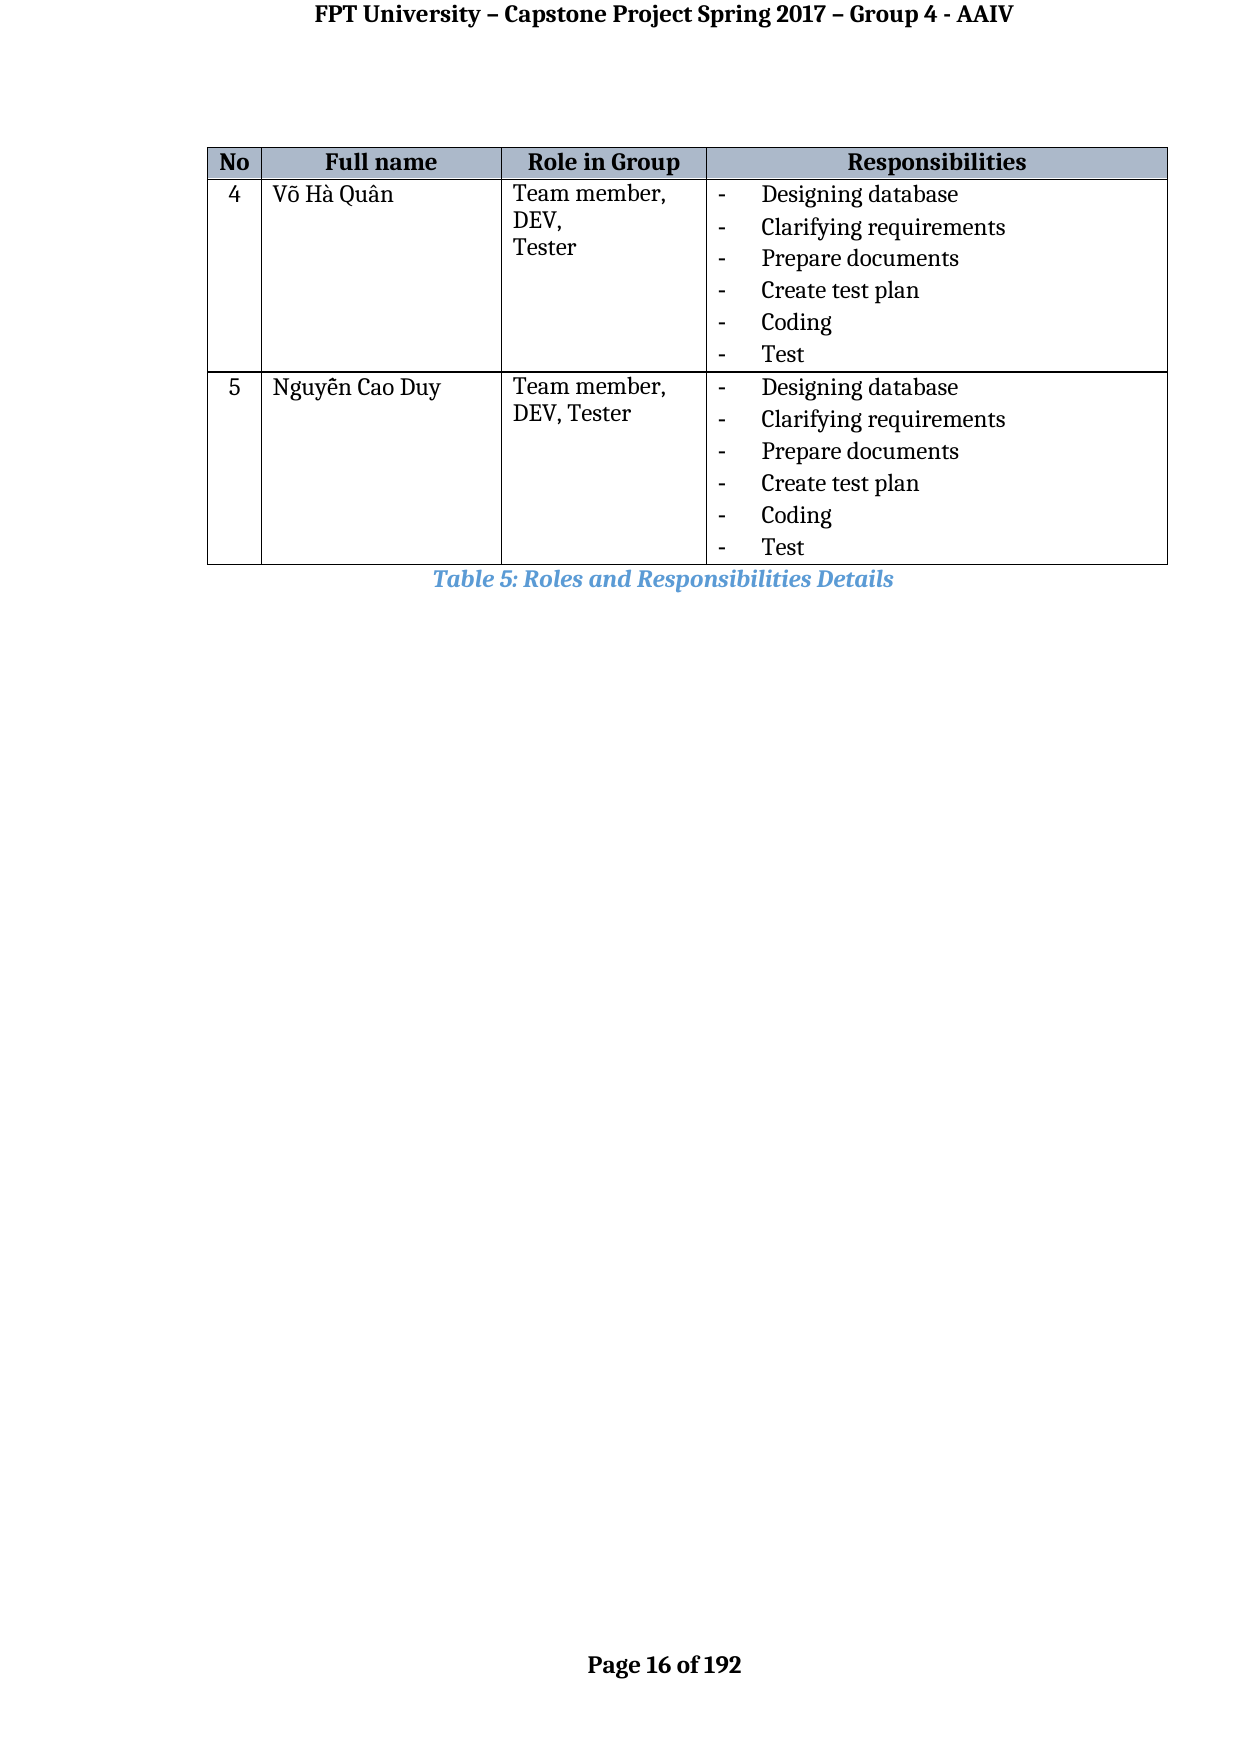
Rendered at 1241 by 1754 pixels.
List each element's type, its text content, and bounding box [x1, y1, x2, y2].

table_header Full name [262, 148, 501, 178]
table_cell 4 [208, 180, 261, 371]
table_cell 5 [208, 373, 261, 564]
table_cell Designing database Clarifying requirements Prepare documents Create test plan Coding Test [707, 373, 1167, 564]
table_cell Võ Hà Quân [262, 180, 501, 371]
table_cell Nguyễn Cao Duy [262, 373, 501, 564]
table_cell Designing database Clarifying requirements Prepare documents Create test plan Coding Test [707, 180, 1167, 371]
table_header Role in Group [502, 148, 706, 178]
text Table 5: Roles and Responsibilities Details [207, 565, 1122, 593]
table_header No [208, 148, 261, 178]
table_cell Team member, DEV, Tester [502, 180, 706, 371]
table_header Responsibilities [707, 148, 1167, 178]
table_cell Team member, DEV, Tester [502, 373, 706, 564]
